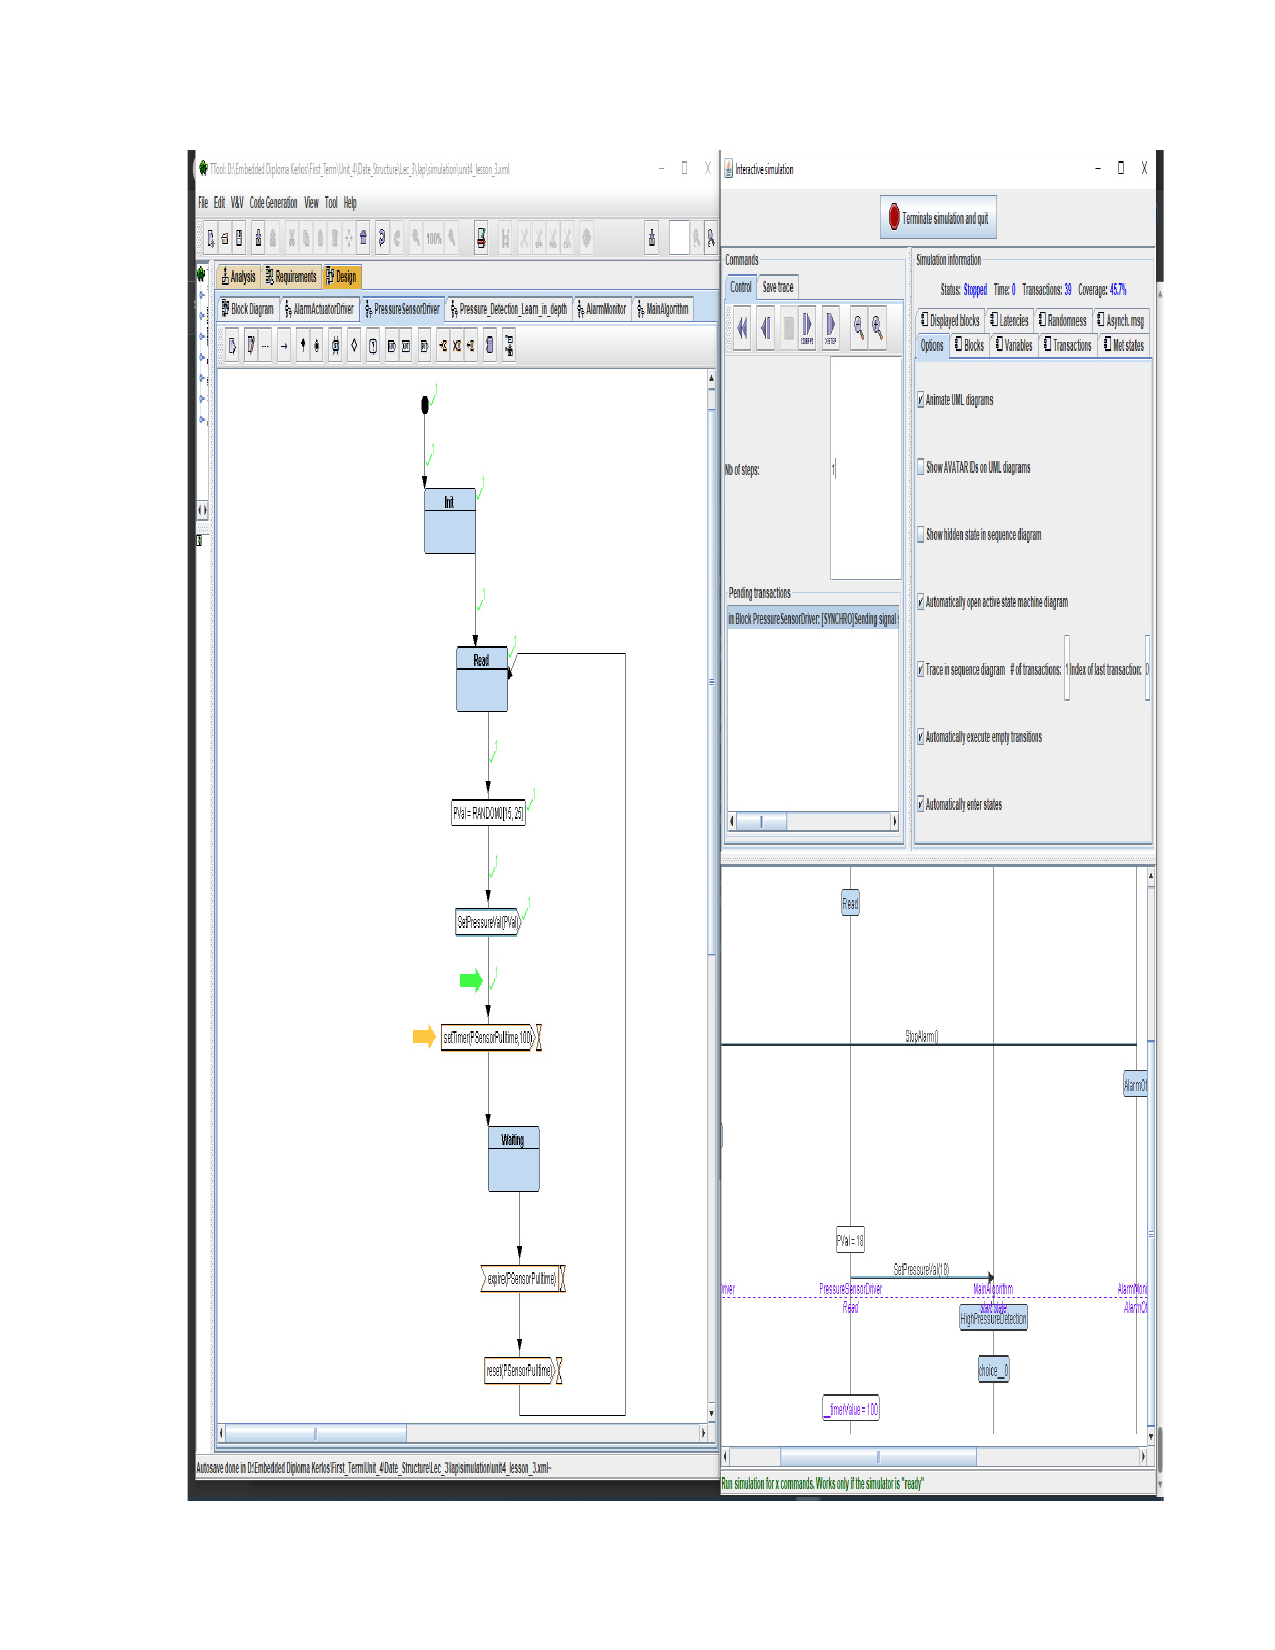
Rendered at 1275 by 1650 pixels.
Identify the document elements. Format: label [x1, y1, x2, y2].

picture [187, 150, 1164, 1501]
